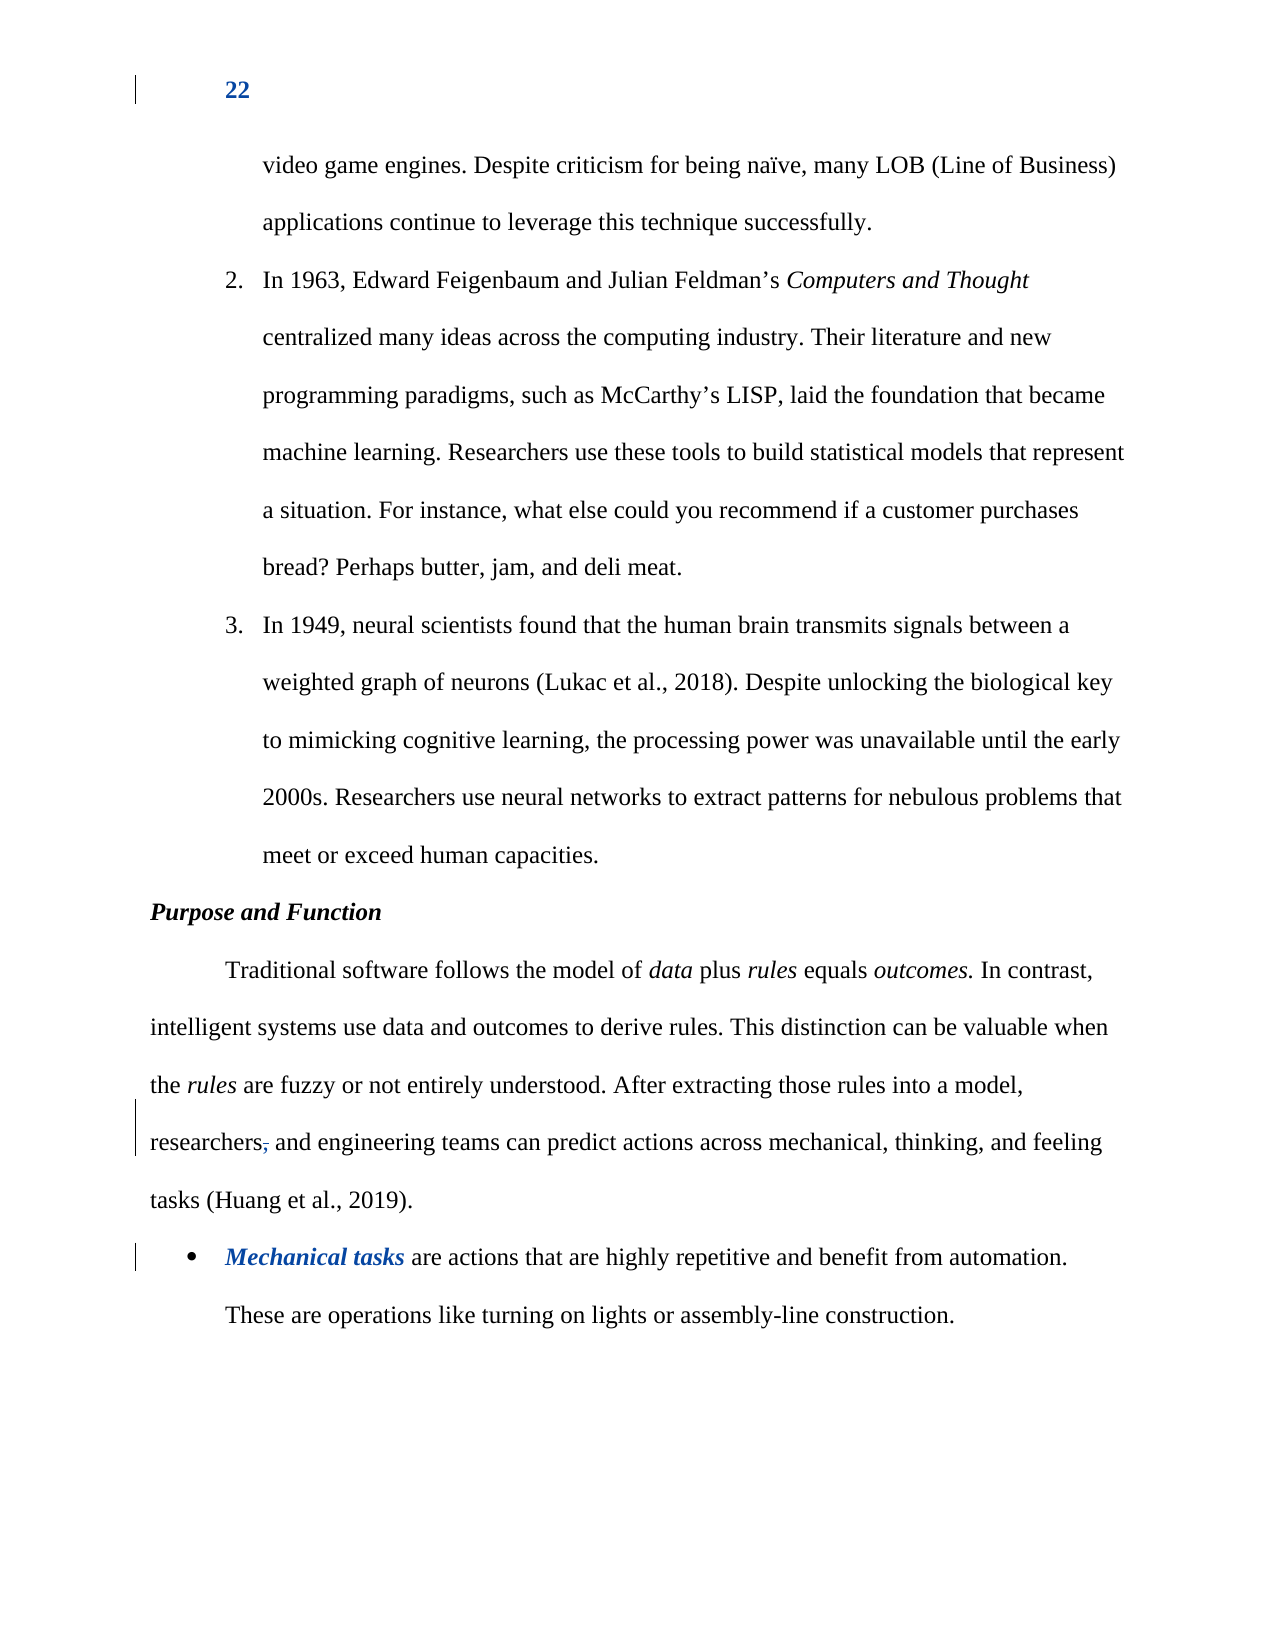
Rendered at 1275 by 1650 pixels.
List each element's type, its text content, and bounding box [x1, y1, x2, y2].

list Mechanical tasks are actions that are highly repetitive and benefit from automation. These are operations like turning on lights or assembly-line construction. [187, 1242, 1125, 1329]
list In 1963, Edward Feigenbaum and Julian Feldman’s Computers and Thought centralized many ideas across the computing industry. Their literature and new programming paradigms, such as McCarthy’s LISP, laid the foundation that became machine learning. Researchers use these tools to build statistical models that represent a situation. For instance, what else could you recommend if a customer purchases bread? Perhaps butter, jam, and deli meat. [225, 265, 1125, 581]
subtitle Purpose and Function [150, 897, 1125, 926]
list In 1949, neural scientists found that the human brain transmits signals between a weighted graph of neurons (Lukac et al., 2018). Despite unlocking the biological key to mimicking cognitive learning, the processing power was unavailable until the early 2000s. Researchers use neural networks to extract patterns for nebulous problems that meet or exceed human capacities. [225, 610, 1125, 869]
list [225, 150, 1125, 236]
text Traditional software follows the model of data plus rules equals outcomes. In contrast, intelligent systems use data and outcomes to derive rules. This distinction can be valuable when the rules are fuzzy or not entirely understood. After extracting those rules into a model, researchers and engineering teams can predict actions across mechanical, thinking, and feeling tasks (Huang et al., 2019). [150, 955, 1125, 1214]
